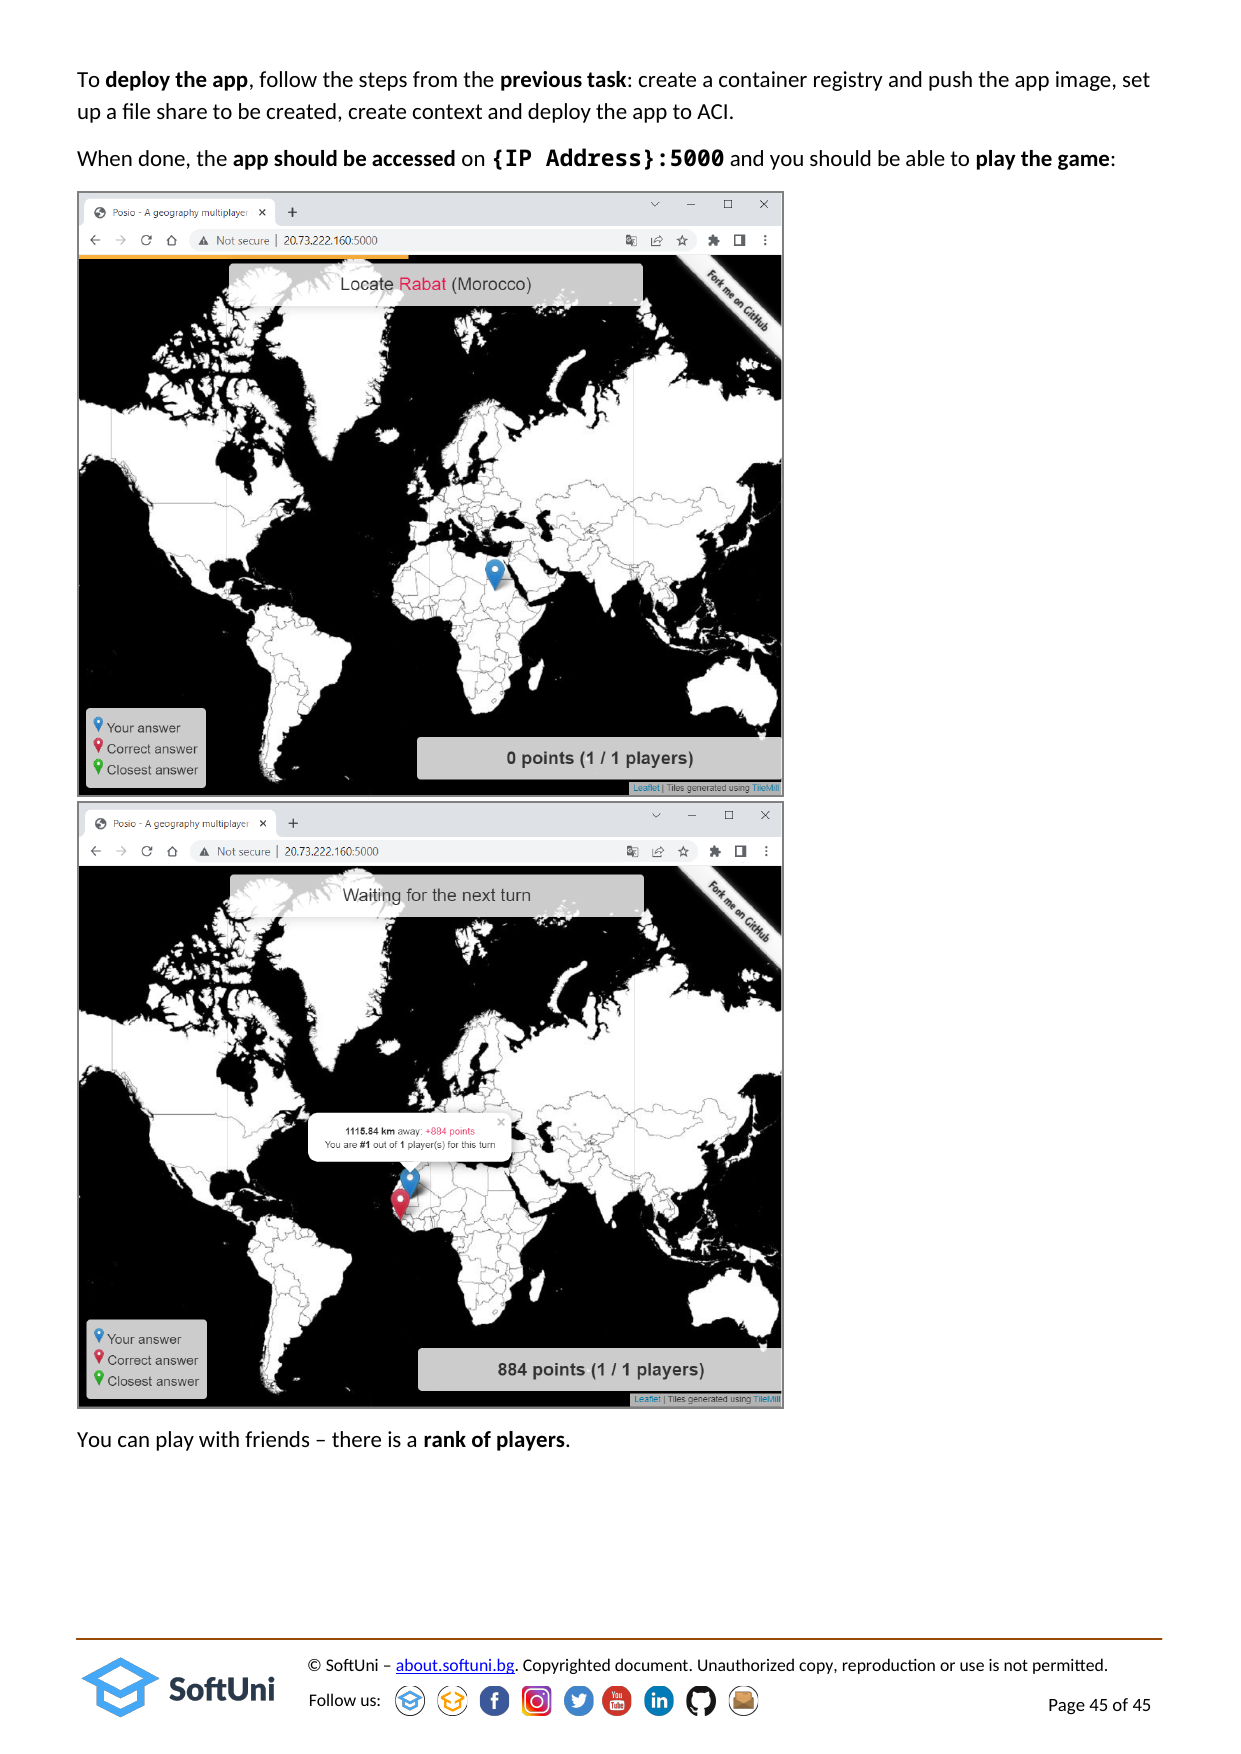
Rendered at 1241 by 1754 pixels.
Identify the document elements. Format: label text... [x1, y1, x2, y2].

text To deploy the app, follow the steps from the previous task: create a container registry and push the app image, set up a file share to be created, create context and deploy the app to ACI. [77, 65, 1163, 125]
picture [644, 1686, 651, 1694]
text You can play with friends – there is a rank of players. [77, 1426, 1163, 1453]
picture [79, 803, 782, 1407]
picture [75, 1651, 281, 1723]
picture [522, 1686, 552, 1716]
picture [564, 1686, 594, 1716]
picture [479, 1686, 510, 1716]
picture [395, 1686, 425, 1716]
picture [667, 1686, 674, 1694]
picture [644, 1707, 653, 1716]
picture [79, 193, 782, 795]
picture [658, 1698, 667, 1707]
picture [437, 1686, 468, 1716]
picture [665, 1707, 674, 1716]
picture [602, 1686, 632, 1716]
picture [728, 1686, 759, 1716]
text When done, the app should be accessed on {IP Address}:5000 and you should be able to play the game: [77, 142, 1163, 173]
picture [686, 1686, 716, 1716]
